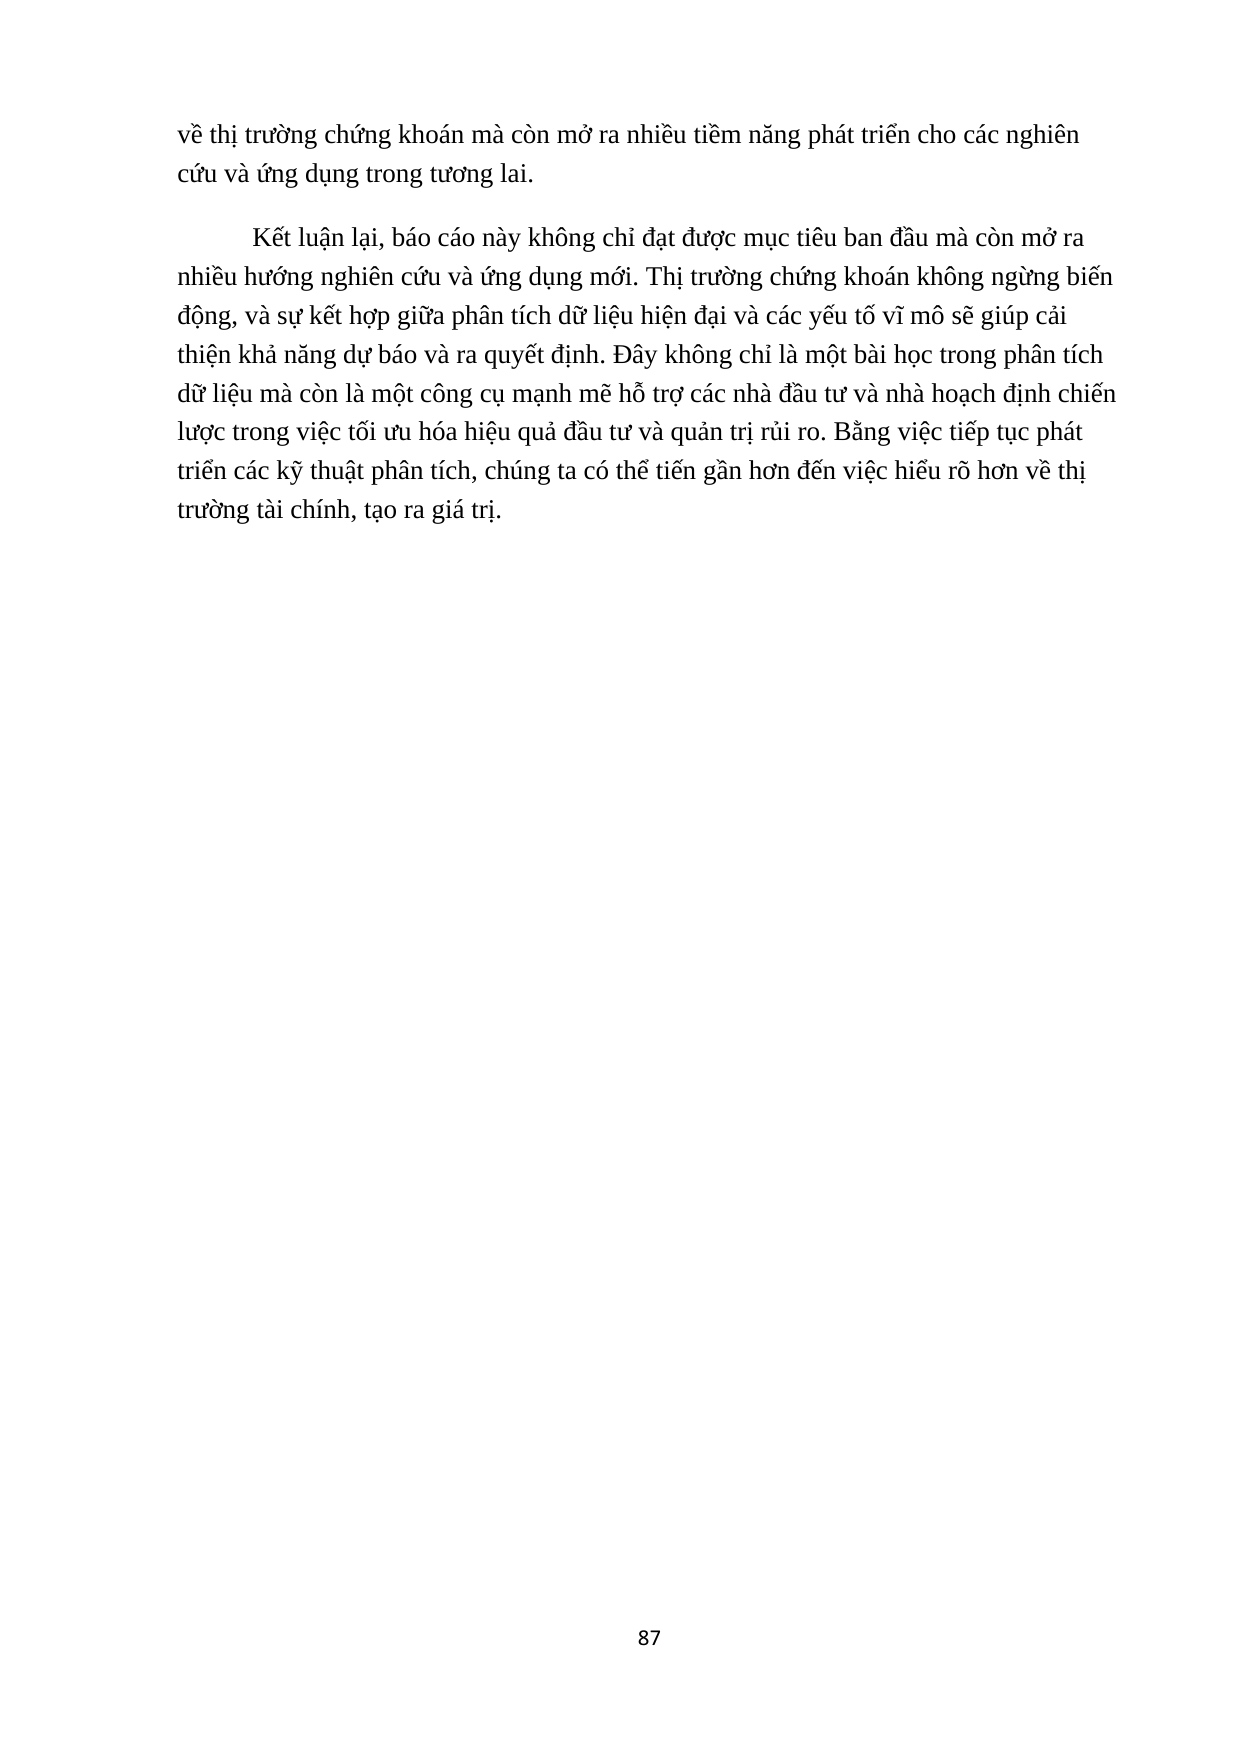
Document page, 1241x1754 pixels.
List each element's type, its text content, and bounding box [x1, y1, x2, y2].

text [177, 118, 1122, 188]
text Kết luận lại, báo cáo này không chỉ đạt được mục tiêu ban đầu mà còn mở ra nhiều hướng nghiên cứu và ứng dụng mới. Thị trường chứng khoán không ngừng biến động, và sự kết hợp giữa phân tích dữ liệu hiện đại và các yếu tố vĩ mô sẽ giúp cải thiện khả năng dự báo và ra quyết định. Đây không chỉ là một bài học trong phân tích dữ liệu mà còn là một công cụ mạnh mẽ hỗ trợ các nhà đầu tư và nhà hoạch định chiến lược trong việc tối ưu hóa hiệu quả đầu tư và quản trị rủi ro. Bằng việc tiếp tục phát triển các kỹ thuật phân tích, chúng ta có thể tiến gần hơn đến việc hiểu rõ hơn về thị trường tài chính, tạo ra giá trị. [177, 221, 1122, 524]
